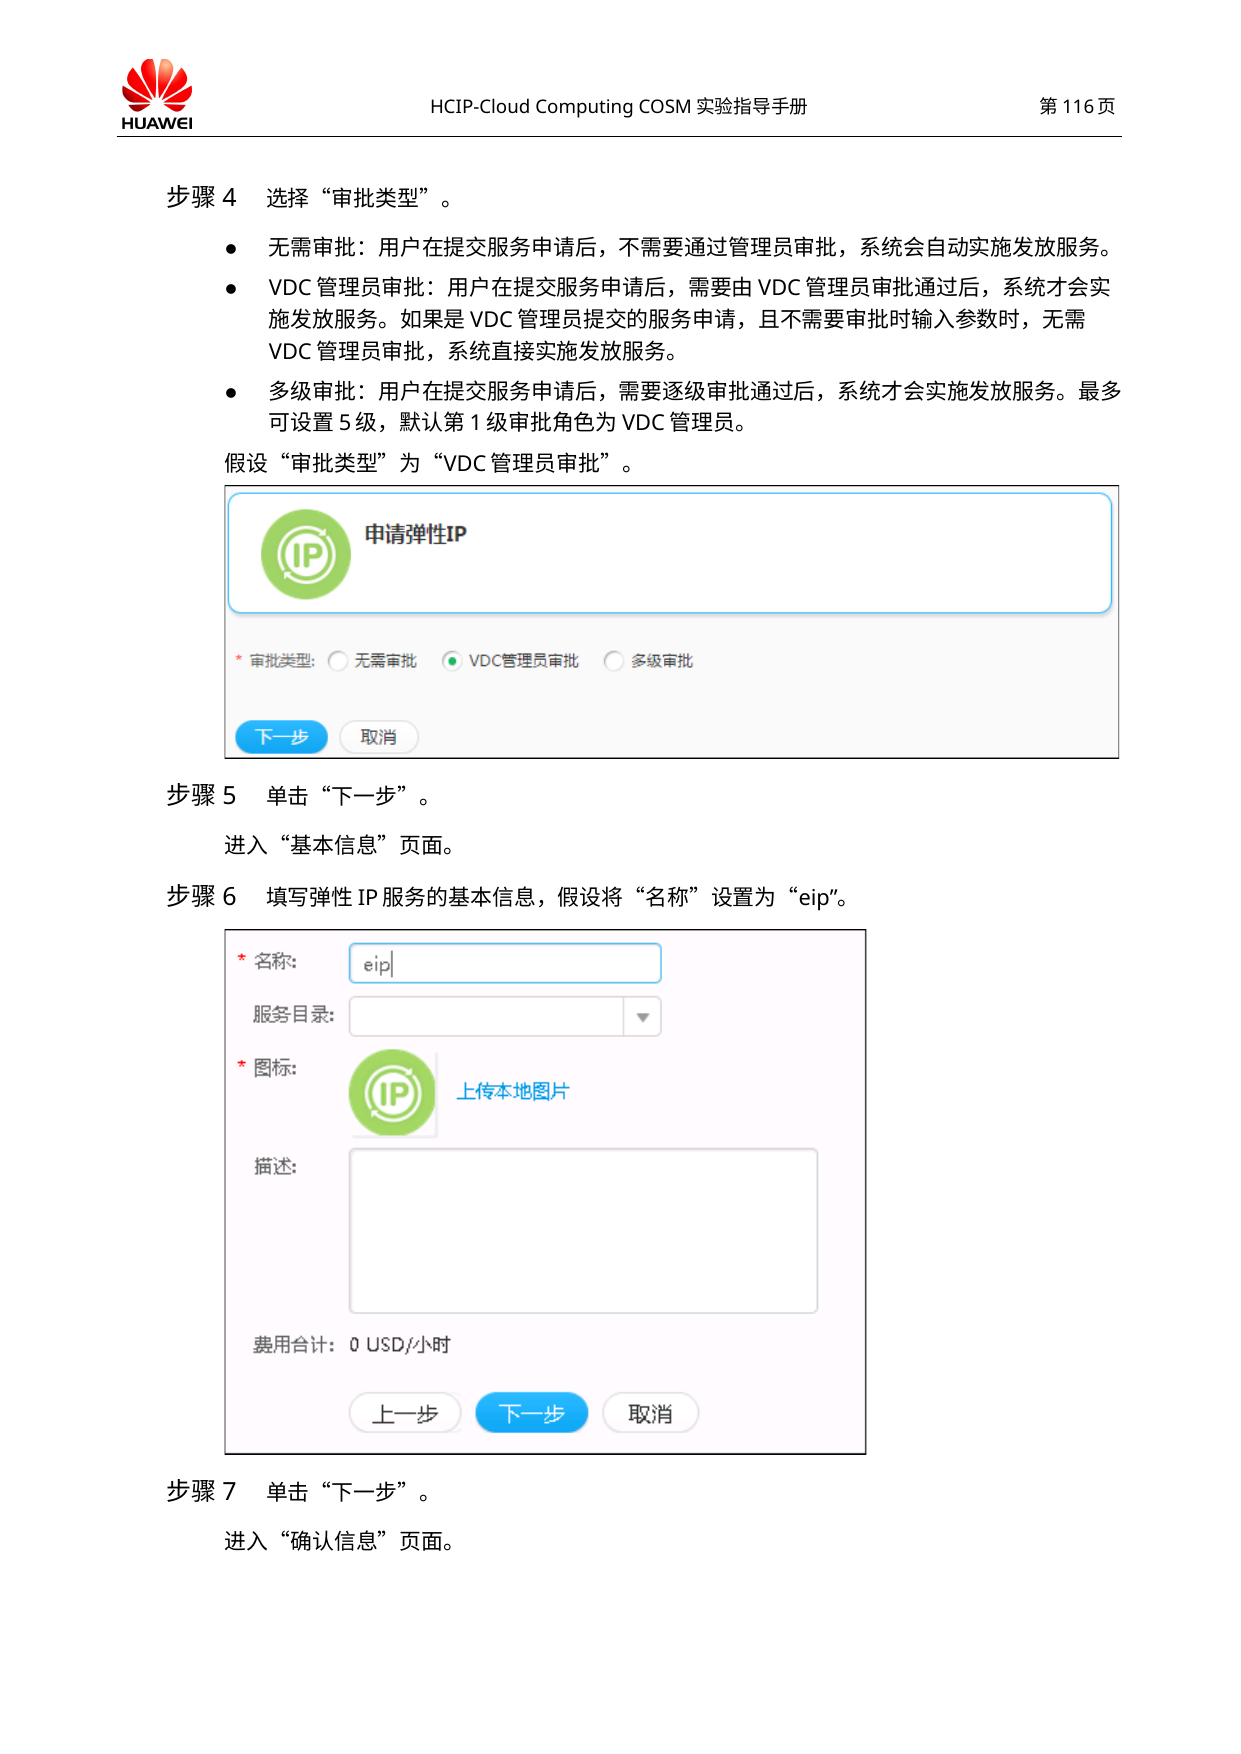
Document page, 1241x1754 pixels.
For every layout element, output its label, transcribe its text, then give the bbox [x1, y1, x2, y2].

text 多级审批：用户在提交服务申请后，需要逐级审批通过后，系统才会实施发放服务。最多可设置5级，默认第1级审批角色为VDC管理员。 [224, 374, 1122, 437]
text 无需审批：用户在提交服务申请后，不需要通过管理员审批，系统会自动实施发放服务。 [224, 230, 1122, 262]
text 选择“审批类型”。 [236, 177, 1122, 213]
text VDC管理员审批：用户在提交服务申请后，需要由VDC管理员审批通过后，系统才会实施发放服务。如果是VDC管理员提交的服务申请，且不需要审批时输入参数时，无需VDC管理员审批，系统直接实施发放服务。 [224, 270, 1122, 365]
picture [122, 59, 192, 129]
text 进入“确认信息”页面。 [224, 1524, 1122, 1556]
picture [224, 485, 1120, 759]
picture [224, 929, 867, 1455]
text 假设“审批类型”为“VDC管理员审批”。 [224, 446, 1122, 477]
text 单击“下一步”。 [236, 775, 1122, 811]
text 单击“下一步”。 [236, 1471, 1122, 1507]
text 进入“基本信息”页面。 [224, 828, 1122, 860]
text 填写弹性IP服务的基本信息，假设将“名称”设置为“eip”。 [236, 876, 1122, 913]
